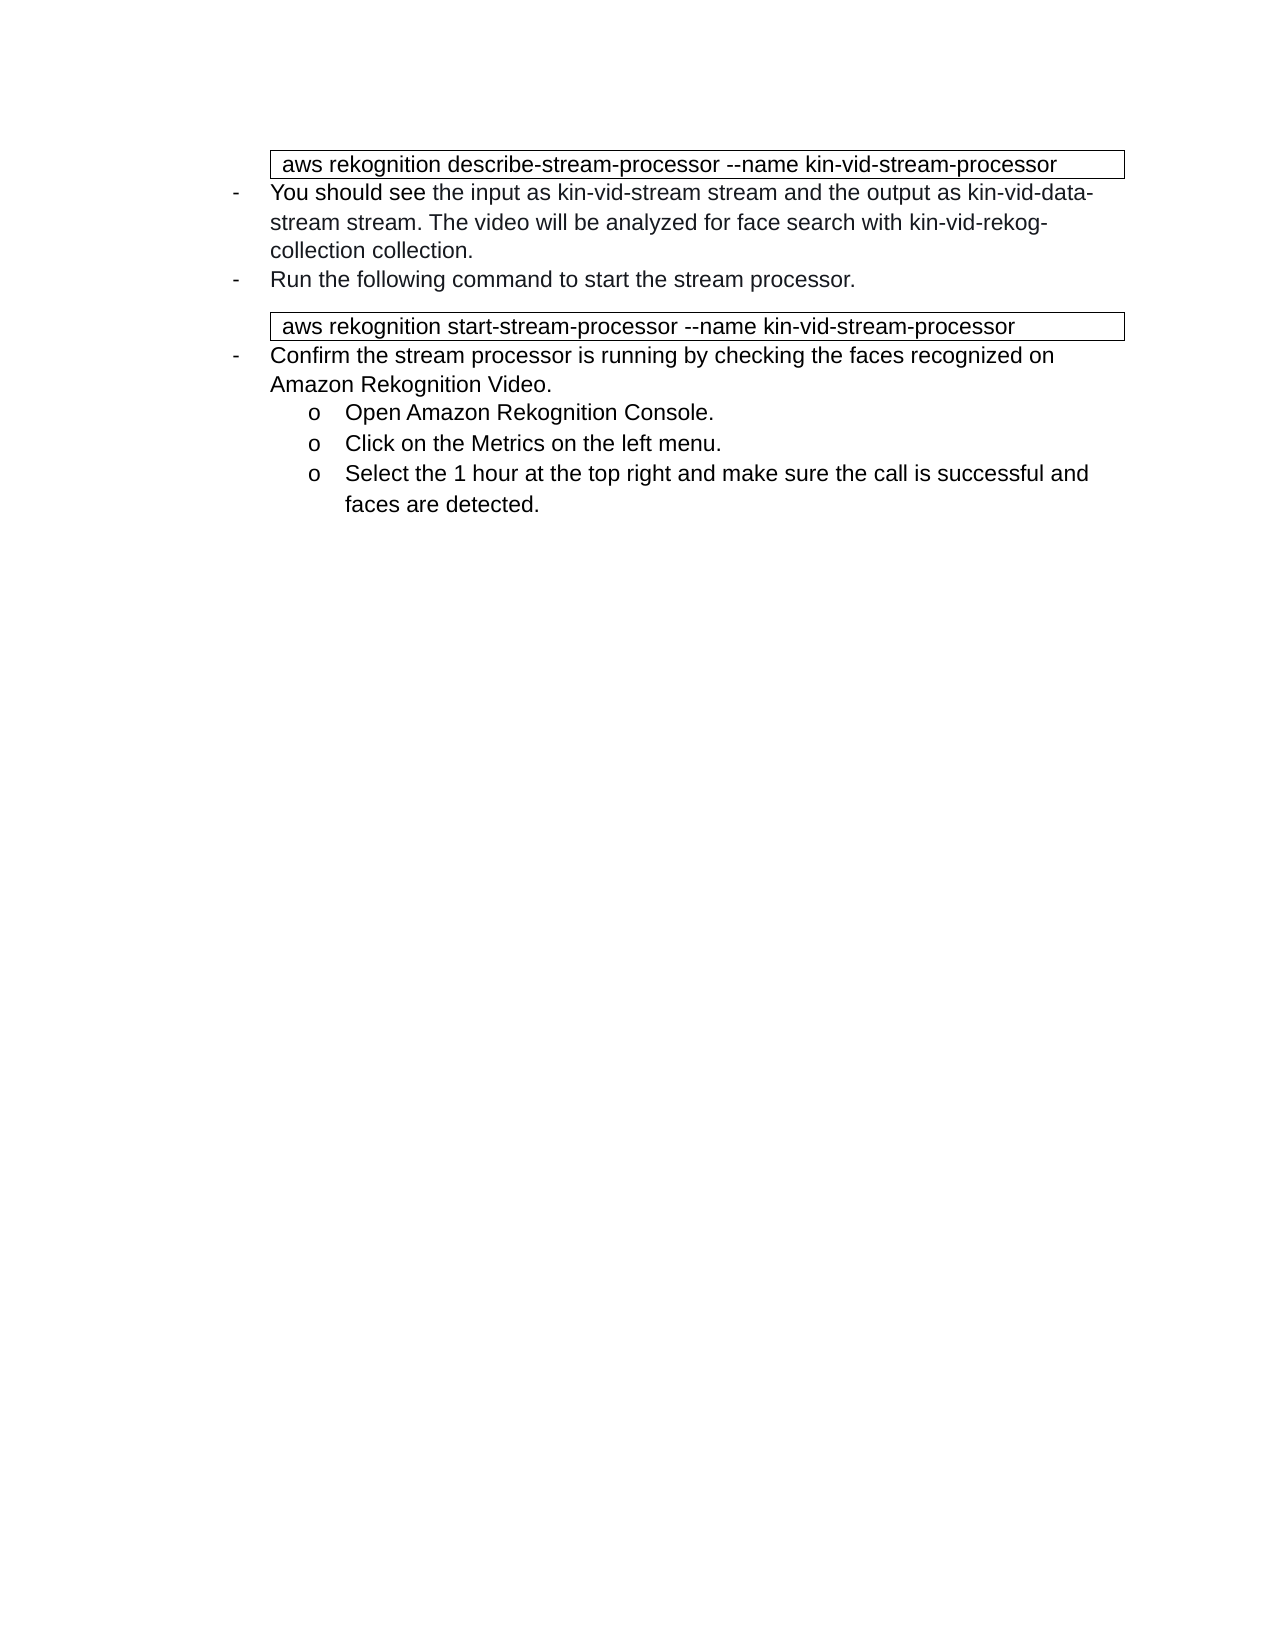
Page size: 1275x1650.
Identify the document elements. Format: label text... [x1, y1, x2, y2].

list You should see the input as kin-vid-stream stream and the output as kin-vid-data-stream stream. The video will be analyzed for face search with kin-vid-rekog-collection collection. [232, 178, 1125, 263]
list Select the 1 hour at the top right and make sure the call is successful and faces are detected. [307, 460, 1125, 517]
list Run the following command to start the stream processor. [232, 265, 1125, 293]
list Open Amazon Rekognition Console. [307, 399, 1125, 428]
table_header aws rekognition start-stream-processor --name kin-vid-stream-processor [271, 313, 1124, 340]
table_header aws rekognition describe-stream-processor --name kin-vid-stream-processor [271, 151, 1124, 177]
list Click on the Metrics on the left menu. [307, 430, 1125, 458]
list Confirm the stream processor is running by checking the faces recognized on Amazon Rekognition Video. [232, 341, 1125, 397]
